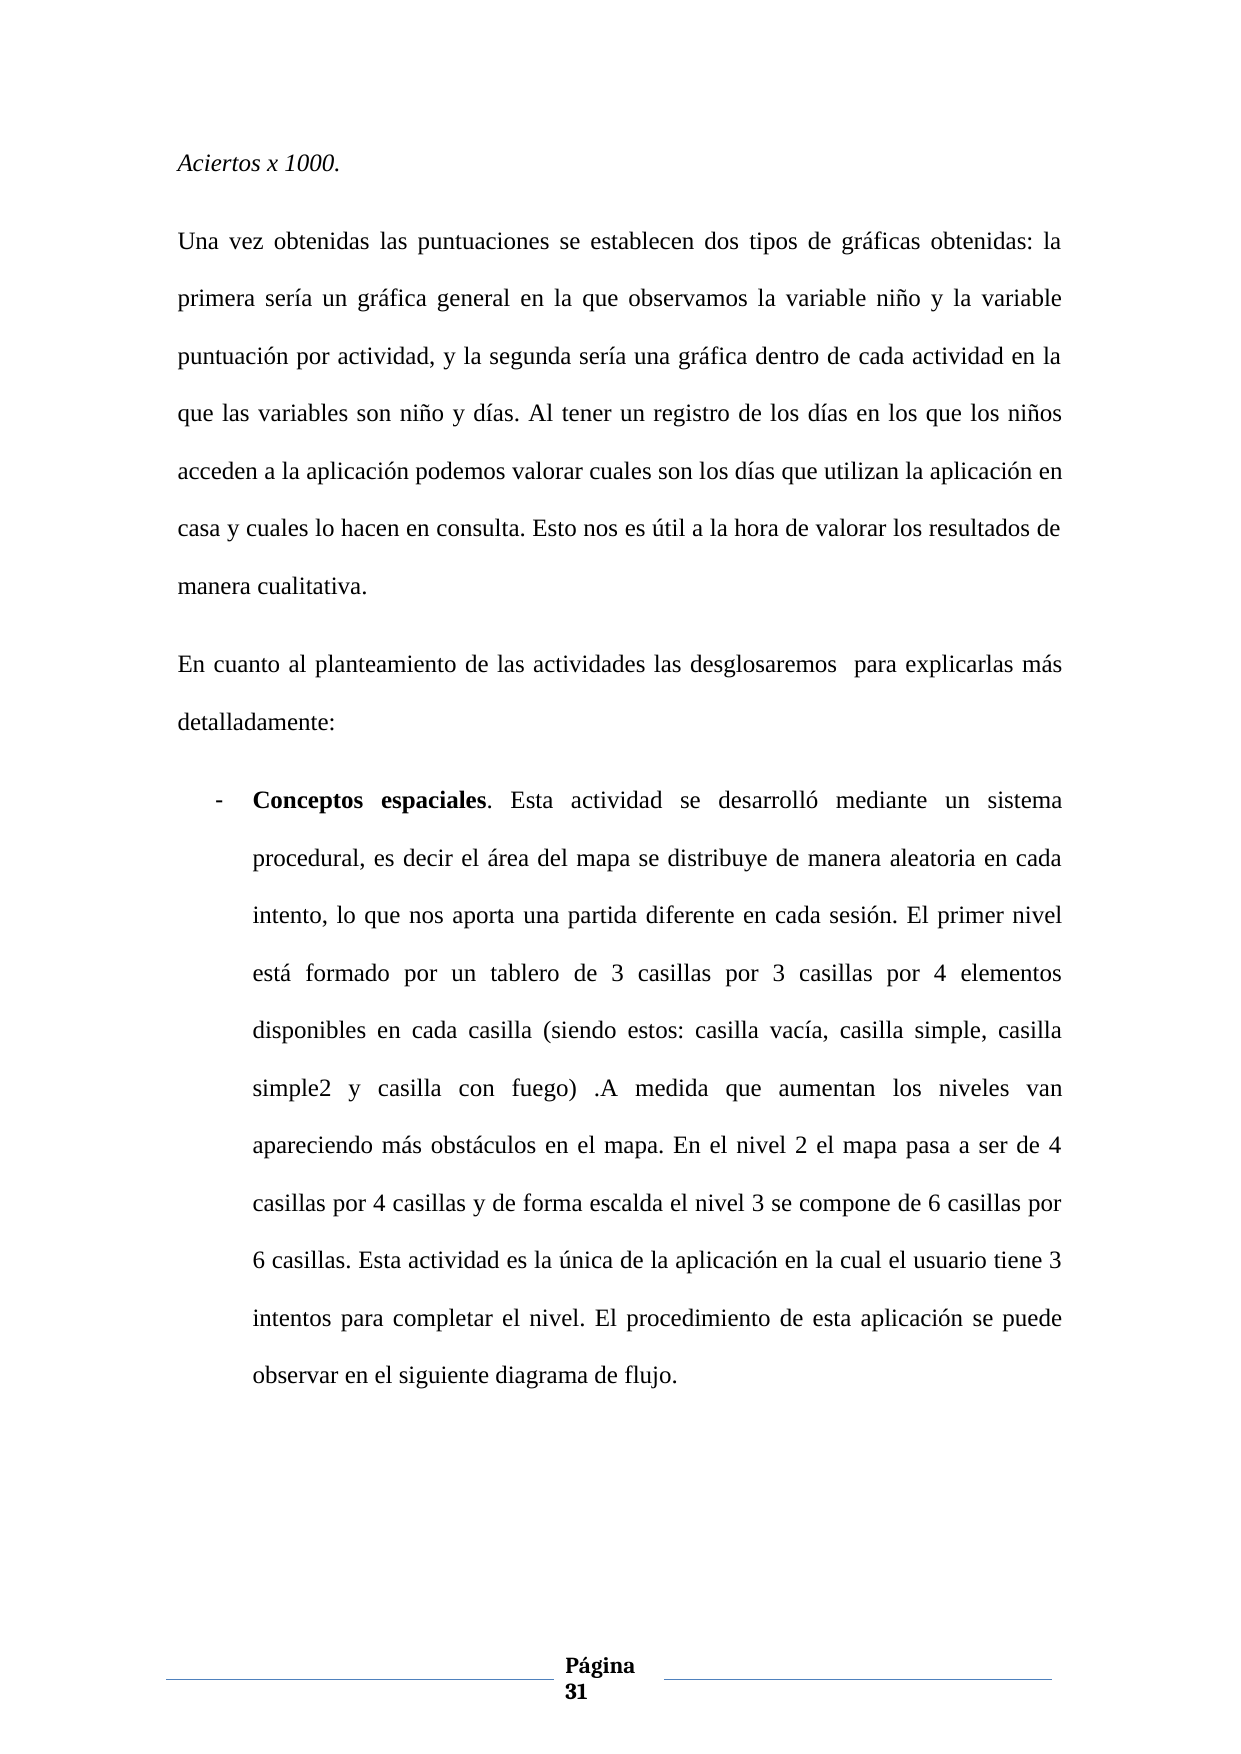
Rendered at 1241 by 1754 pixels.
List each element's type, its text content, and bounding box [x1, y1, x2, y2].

text Aciertos x 1000. [177, 148, 1063, 176]
list Conceptos espaciales. Esta actividad se desarrolló mediante un sistema procedural, es decir el área del mapa se distribuye de manera aleatoria en cada intento, lo que nos aporta una partida diferente en cada sesión. El primer nivel está formado por un tablero de 3 casillas por 3 casillas por 4 elementos disponibles en cada casilla (siendo estos: casilla vacía, casilla simple, casilla simple2 y casilla con fuego) .A medida que aumentan los niveles van apareciendo más obstáculos en el mapa. En el nivel 2 el mapa pasa a ser de 4 casillas por 4 casillas y de forma escalda el nivel 3 se compone de 6 casillas por 6 casillas. Esta actividad es la única de la aplicación en la cual el usuario tiene 3 intentos para completar el nivel. El procedimiento de esta aplicación se puede observar en el siguiente diagrama de flujo. [215, 785, 1063, 1389]
text En cuanto al planteamiento de las actividades las desglosaremos para explicarlas más detalladamente: [177, 649, 1063, 736]
text Una vez obtenidas las puntuaciones se establecen dos tipos de gráficas obtenidas: la primera sería un gráfica general en la que observamos la variable niño y la variable puntuación por actividad, y la segunda sería una gráfica dentro de cada actividad en la que las variables son niño y días. Al tener un registro de los días en los que los niños acceden a la aplicación podemos valorar cuales son los días que utilizan la aplicación en casa y cuales lo hacen en consulta. Esto nos es útil a la hora de valorar los resultados de manera cualitativa. [177, 226, 1063, 600]
